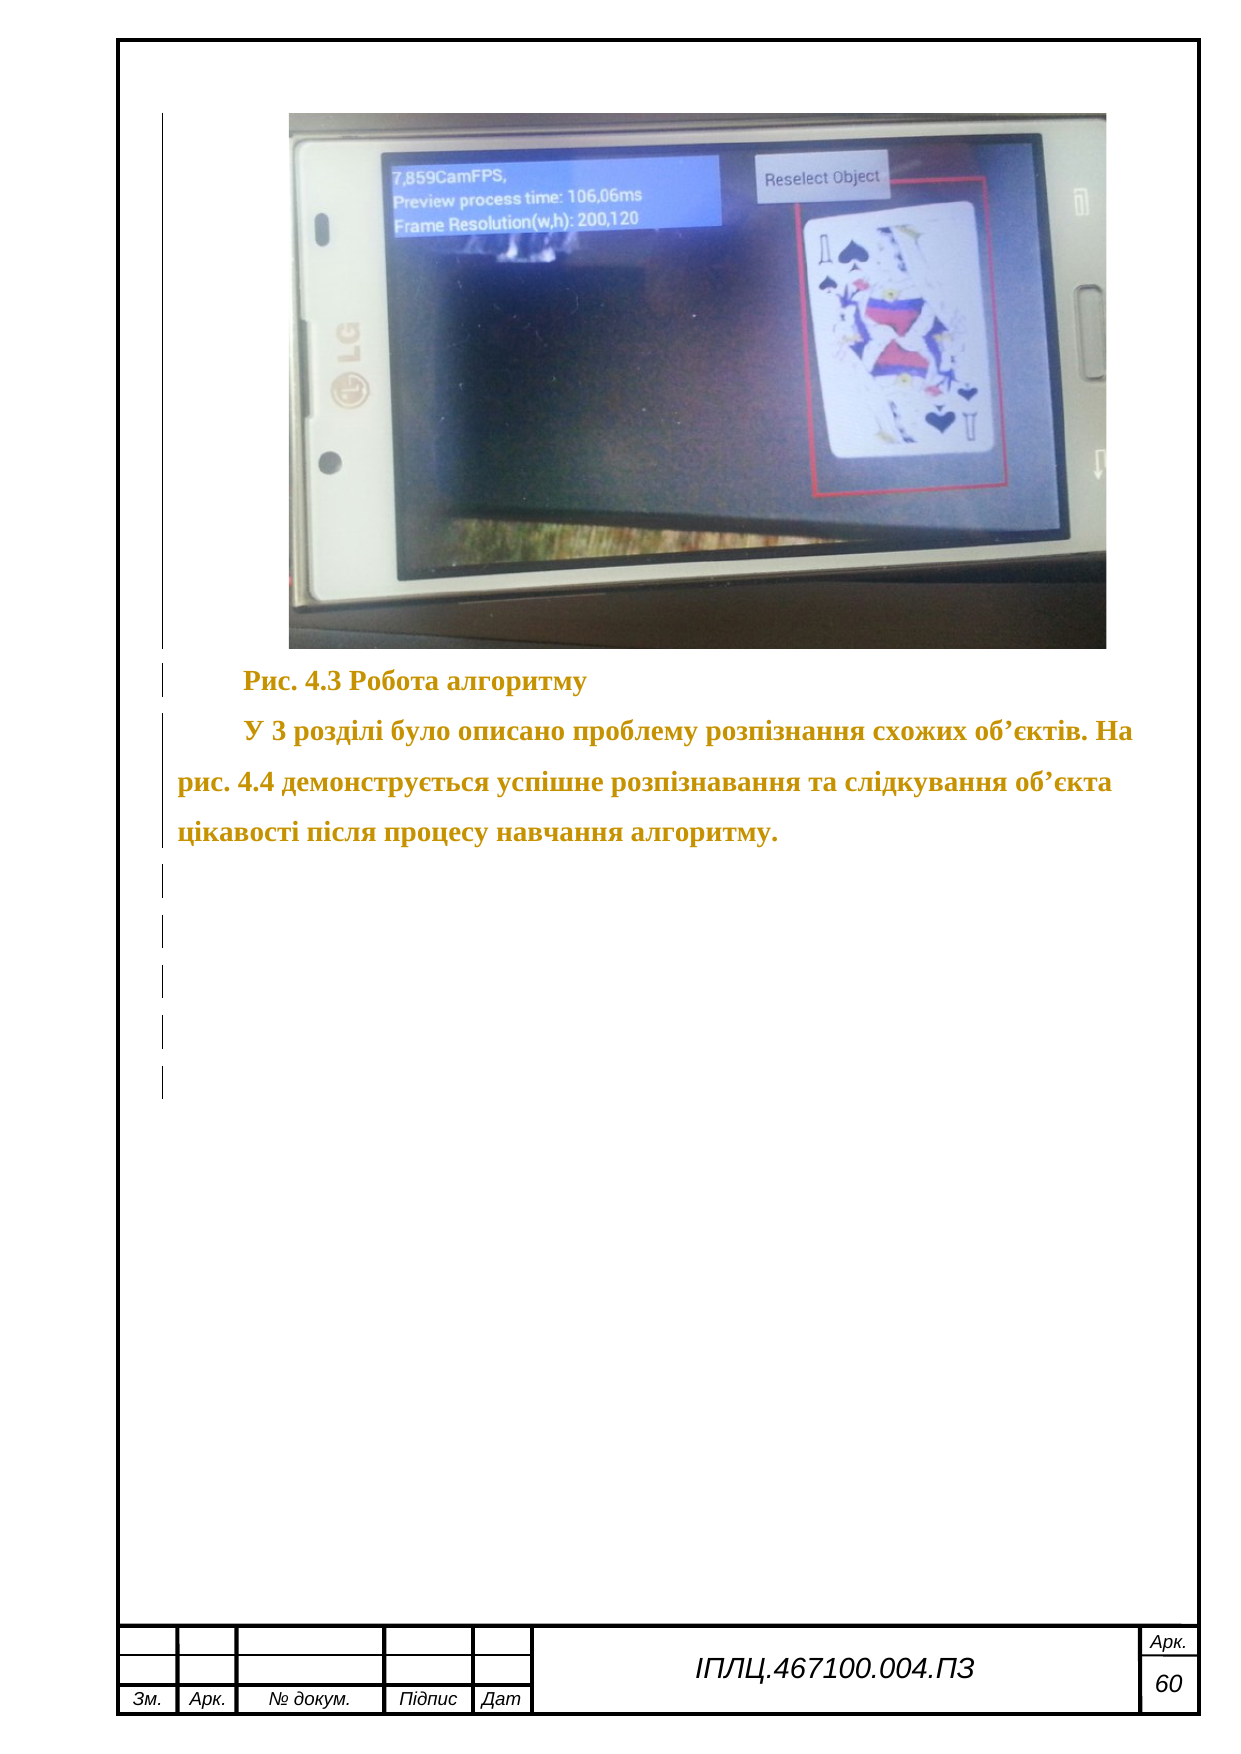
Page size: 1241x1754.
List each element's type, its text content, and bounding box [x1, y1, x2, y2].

picture [288, 113, 1107, 649]
text У 3 розділі було описано проблему розпізнання схожих об’єктів. На рис. 4.4 демонструється успішне розпізнавання та слідкування об’єкта цікавості після процесу навчання алгоритму. [177, 713, 1152, 847]
text Рис. 4.3 Робота алгоритму [177, 663, 1152, 697]
